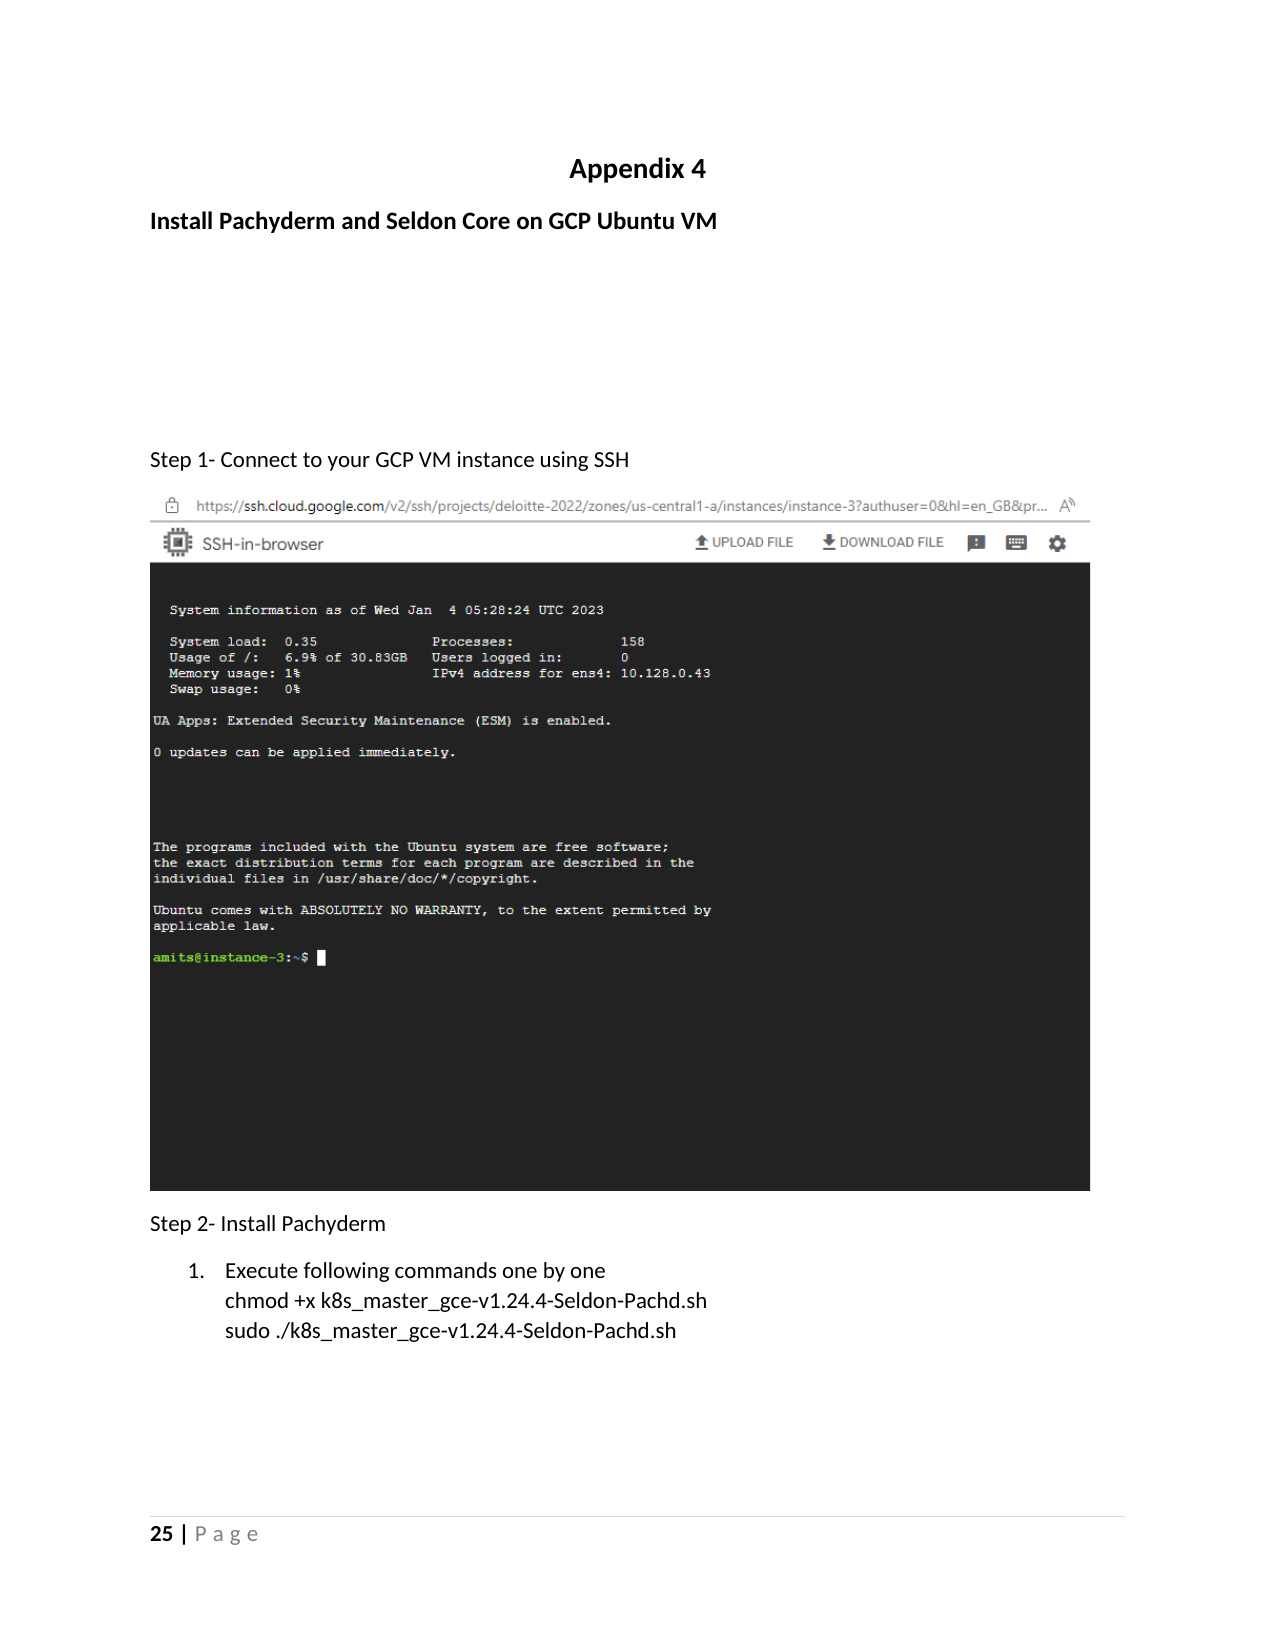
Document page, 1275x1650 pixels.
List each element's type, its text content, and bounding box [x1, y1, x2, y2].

picture [150, 491, 1091, 1191]
text Install Pachyderm and Seldon Core on GCP Ubuntu VM [150, 205, 1125, 236]
list Execute following commands one by one [187, 1256, 1125, 1284]
text Step 1- Connect to your GCP VM instance using SSH [150, 445, 1125, 473]
text Appendix 4 [150, 150, 1125, 186]
list sudo ./k8s_master_gce-v1.24.4-Seldon-Pachd.sh [225, 1317, 1125, 1344]
list chmod +x k8s_master_gce-v1.24.4-Seldon-Pachd.sh [225, 1286, 1125, 1314]
text Step 2- Install Pachyderm [150, 1209, 1125, 1237]
